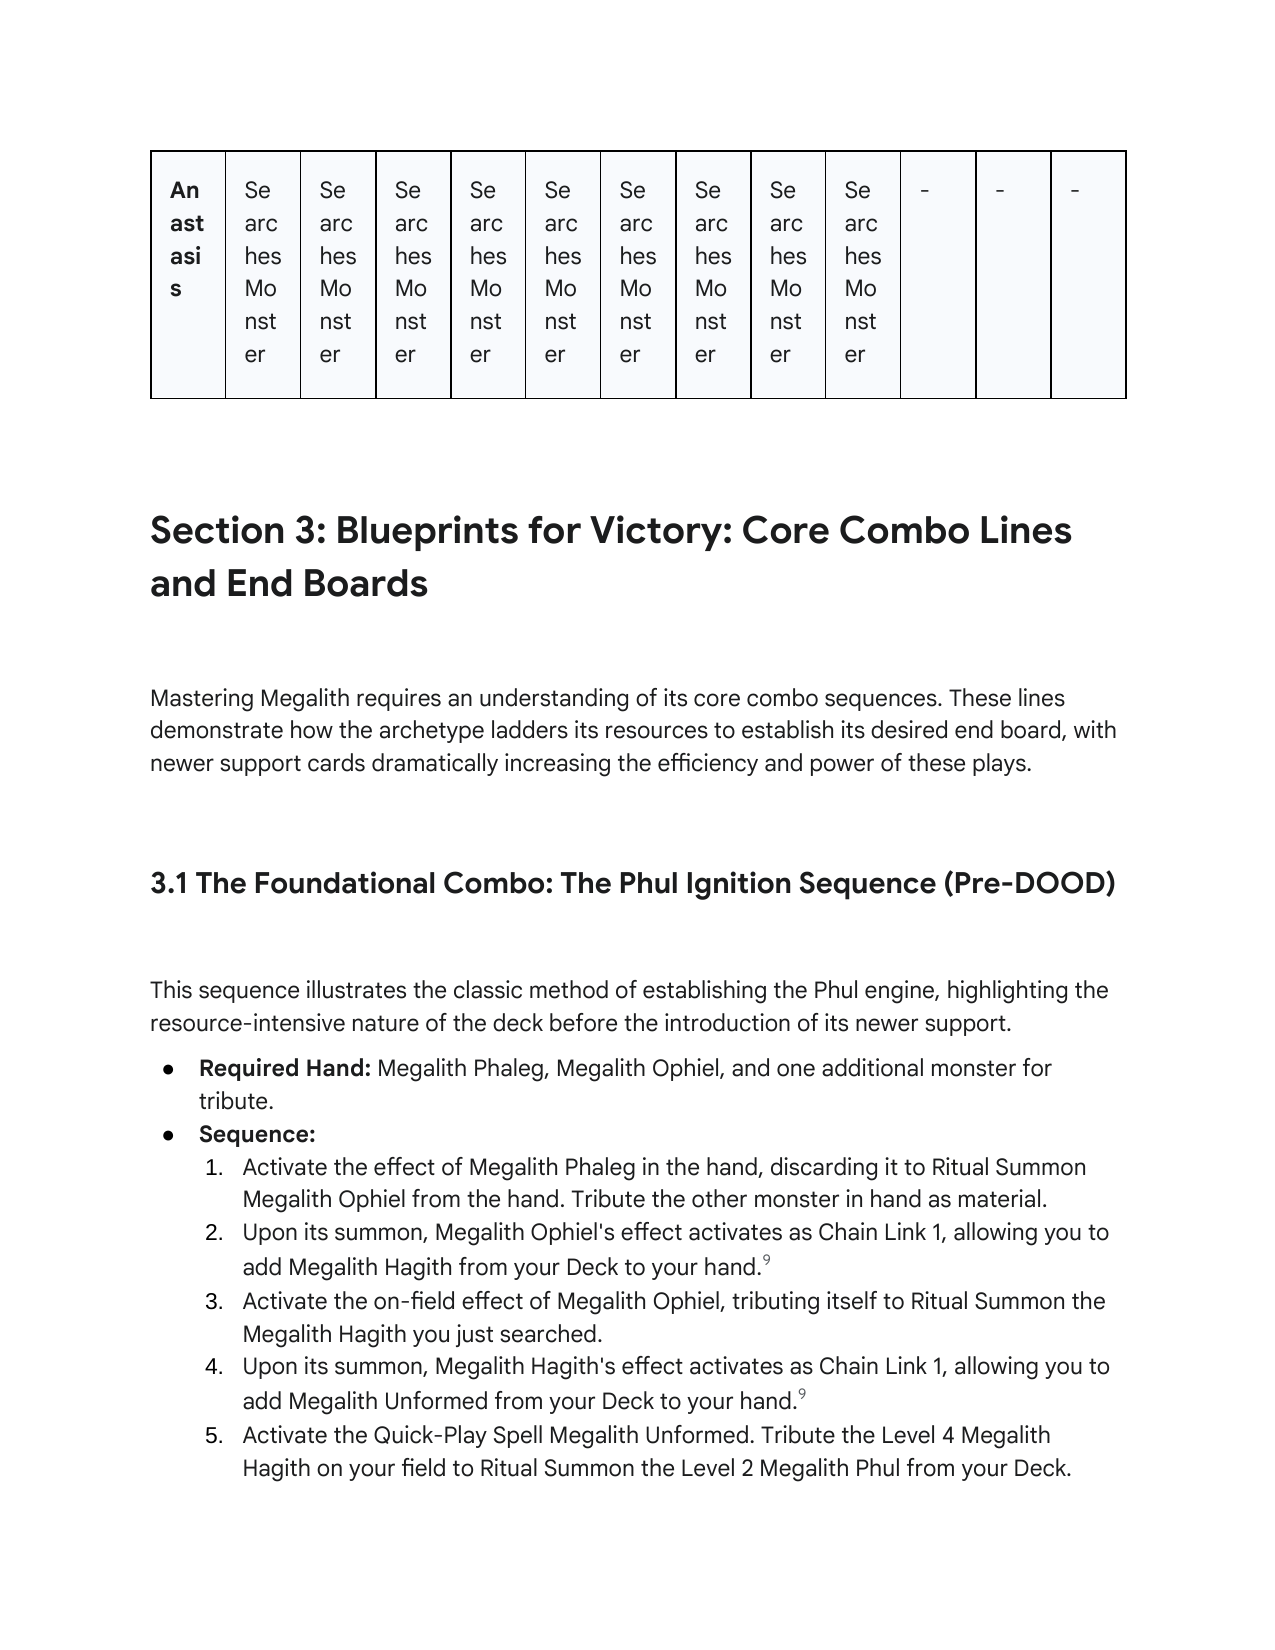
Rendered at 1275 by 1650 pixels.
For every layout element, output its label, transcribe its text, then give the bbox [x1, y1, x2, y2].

list Upon its summon, Megalith Ophiel's effect activates as Chain Link 1, allowing you to add Megalith Hagith from your Deck to your hand.9 [205, 1218, 1125, 1283]
list Activate the on-field effect of Megalith Ophiel, tributing itself to Ritual Summon the Megalith Hagith you just searched. [205, 1287, 1125, 1348]
list Upon its summon, Megalith Hagith's effect activates as Chain Link 1, allowing you to add Megalith Unformed from your Deck to your hand.9 [205, 1352, 1125, 1417]
table_cell Searches Monster [826, 152, 900, 397]
subtitle Section 3: Blueprints for Victory: Core Combo Lines and End Boards [150, 507, 1125, 607]
table_cell Anastasis [152, 152, 225, 397]
text Mastering Megalith requires an understanding of its core combo sequences. These lines demonstrate how the archetype ladders its resources to establish its desired end board, with newer support cards dramatically increasing the efficiency and power of these plays. [150, 684, 1125, 778]
table_cell Searches Monster [526, 152, 600, 397]
table_cell - [1052, 152, 1125, 397]
table_cell - [977, 152, 1050, 397]
table_cell - [901, 152, 975, 397]
list Sequence: [161, 1120, 1125, 1149]
table_cell Searches Monster [377, 152, 450, 397]
list Activate the effect of Megalith Phaleg in the hand, discarding it to Ritual Summon Megalith Ophiel from the hand. Tribute the other monster in hand as material. [205, 1153, 1125, 1214]
table_cell Searches Monster [226, 152, 300, 397]
subtitle 3.1 The Foundational Combo: The Phul Ignition Sequence (Pre-DOOD) [150, 865, 1125, 901]
list Activate the Quick-Play Spell Megalith Unformed. Tribute the Level 4 Megalith Hagith on your field to Ritual Summon the Level 2 Megalith Phul from your Deck. [205, 1421, 1125, 1483]
table_cell Searches Monster [752, 152, 825, 397]
table_cell Searches Monster [452, 152, 525, 397]
list Required Hand: Megalith Phaleg, Megalith Ophiel, and one additional monster for tribute. [161, 1055, 1125, 1116]
table_cell Searches Monster [301, 152, 375, 397]
text This sequence illustrates the classic method of establishing the Phul engine, highlighting the resource-intensive nature of the deck before the introduction of its newer support. [150, 977, 1125, 1038]
table_cell Searches Monster [601, 152, 675, 397]
table_cell Searches Monster [677, 152, 750, 397]
